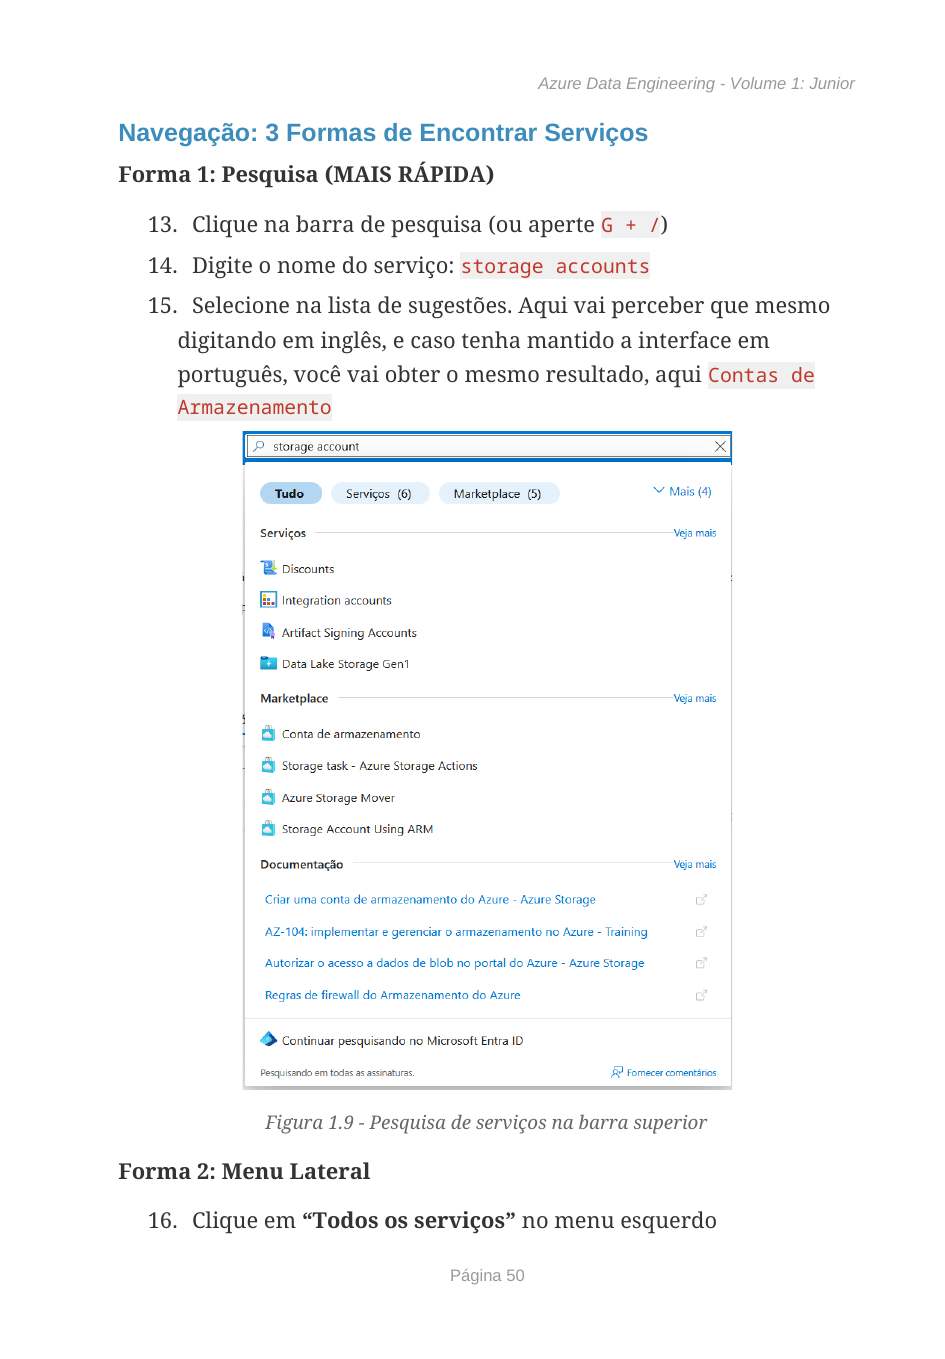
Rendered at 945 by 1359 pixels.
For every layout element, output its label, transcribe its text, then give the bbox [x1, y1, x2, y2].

list Selecione na lista de sugestões. Aqui vai perceber que mesmo digitando em inglês, e caso tenha mantido a interface em português, você vai obter o mesmo resultado, aqui Contas de Armazenamento [148, 291, 856, 421]
text Forma 2: Menu Lateral [118, 1156, 856, 1185]
picture [242, 431, 733, 1090]
list Clique na barra de pesquisa (ou aperte G + /) [148, 209, 856, 239]
list Clique em “Todos os serviços” no menu esquerdo [148, 1205, 856, 1235]
text Forma 1: Pesquisa (MAIS RÁPIDA) [118, 159, 856, 189]
subtitle Navegação: 3 Formas de Encontrar Serviços [118, 118, 856, 147]
text Figura 1.9 - Pesquisa de serviços na barra superior [118, 1109, 856, 1135]
list Digite o nome do serviço: storage accounts [148, 250, 856, 279]
